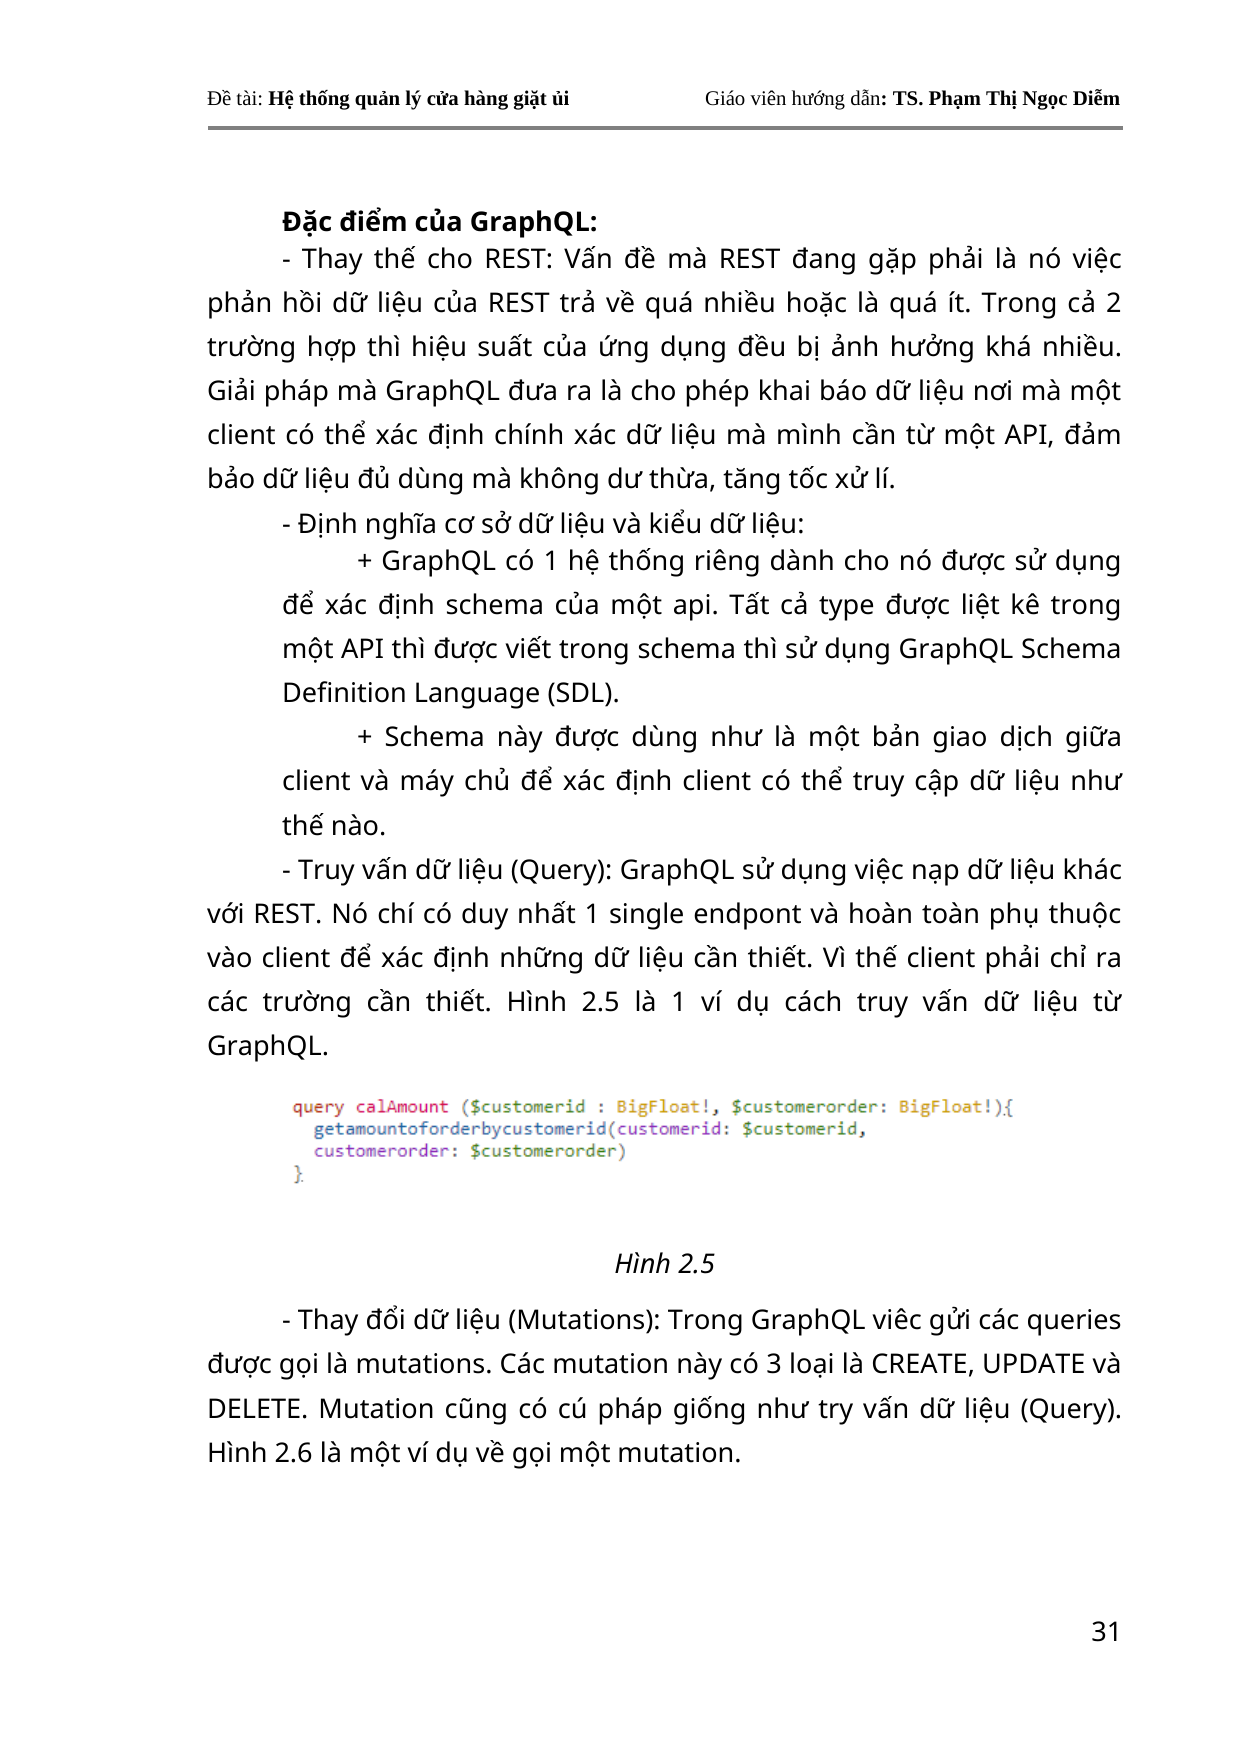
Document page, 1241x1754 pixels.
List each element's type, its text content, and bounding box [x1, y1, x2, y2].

picture [287, 1071, 1042, 1232]
text - Truy vấn dữ liệu (Query): GraphQL sử dụng việc nạp dữ liệu khác với REST. Nó chí có duy nhất 1 single endpont và hoàn toàn phụ thuộc vào client để xác định những dữ liệu cần thiết. Vì thế client phải chỉ ra các trường cần thiết. [207, 850, 1122, 1064]
text + Schema này được dùng như là một bản giao dịch giữa client và để xác định client có thể truy cập dữ liệu như thế nào. [282, 718, 1122, 843]
text - Thay đổi dữ liệu (Mutations): Trong GraphQL viêc gửi các queries được gọi là mutations. Các mutation này có 3 loại là CREATE, UPDATE và DELETE. Mutation cũng có cú pháp giống như try vấn dữ liệu (Query). [207, 1301, 1122, 1470]
text Hình 2 Ví dụ về truy vấn dữ liệu [207, 1244, 1122, 1281]
text - Thay thế cho REST: Vấn đề mà REST đang gặp phải là nó việc phản hồi dữ liệu của REST trả về quá nhiều hoặc là quá ít. Trong cả 2 trường hợp thì hiệu suất của ứng dụng đều bị ảnh hưởng khá nhiều. Giải pháp mà GraphQL đưa ra là cho phép khai báo dữ liệu nơi mà một client có thể xác định chính xác dữ liệu mà mình cần từ một APIảm bảo dữ liệu đủ dùng mà không dư thừa, tăng tốc xử lí. [207, 239, 1122, 497]
text - Định nghĩa cơ sở dữ liệu và kiểu dữ liệu: [207, 504, 1122, 541]
text + GraphQL có 1 hệ thống riêng dành cho nó được sử dụng để xác định schema của một api. Tất cả type được liệt kê trong một API thì được viết trong schema thì sử dụng GraphQL Schema Definition Language (SDL). [282, 541, 1122, 710]
text Đặc điểm: [207, 202, 1122, 239]
